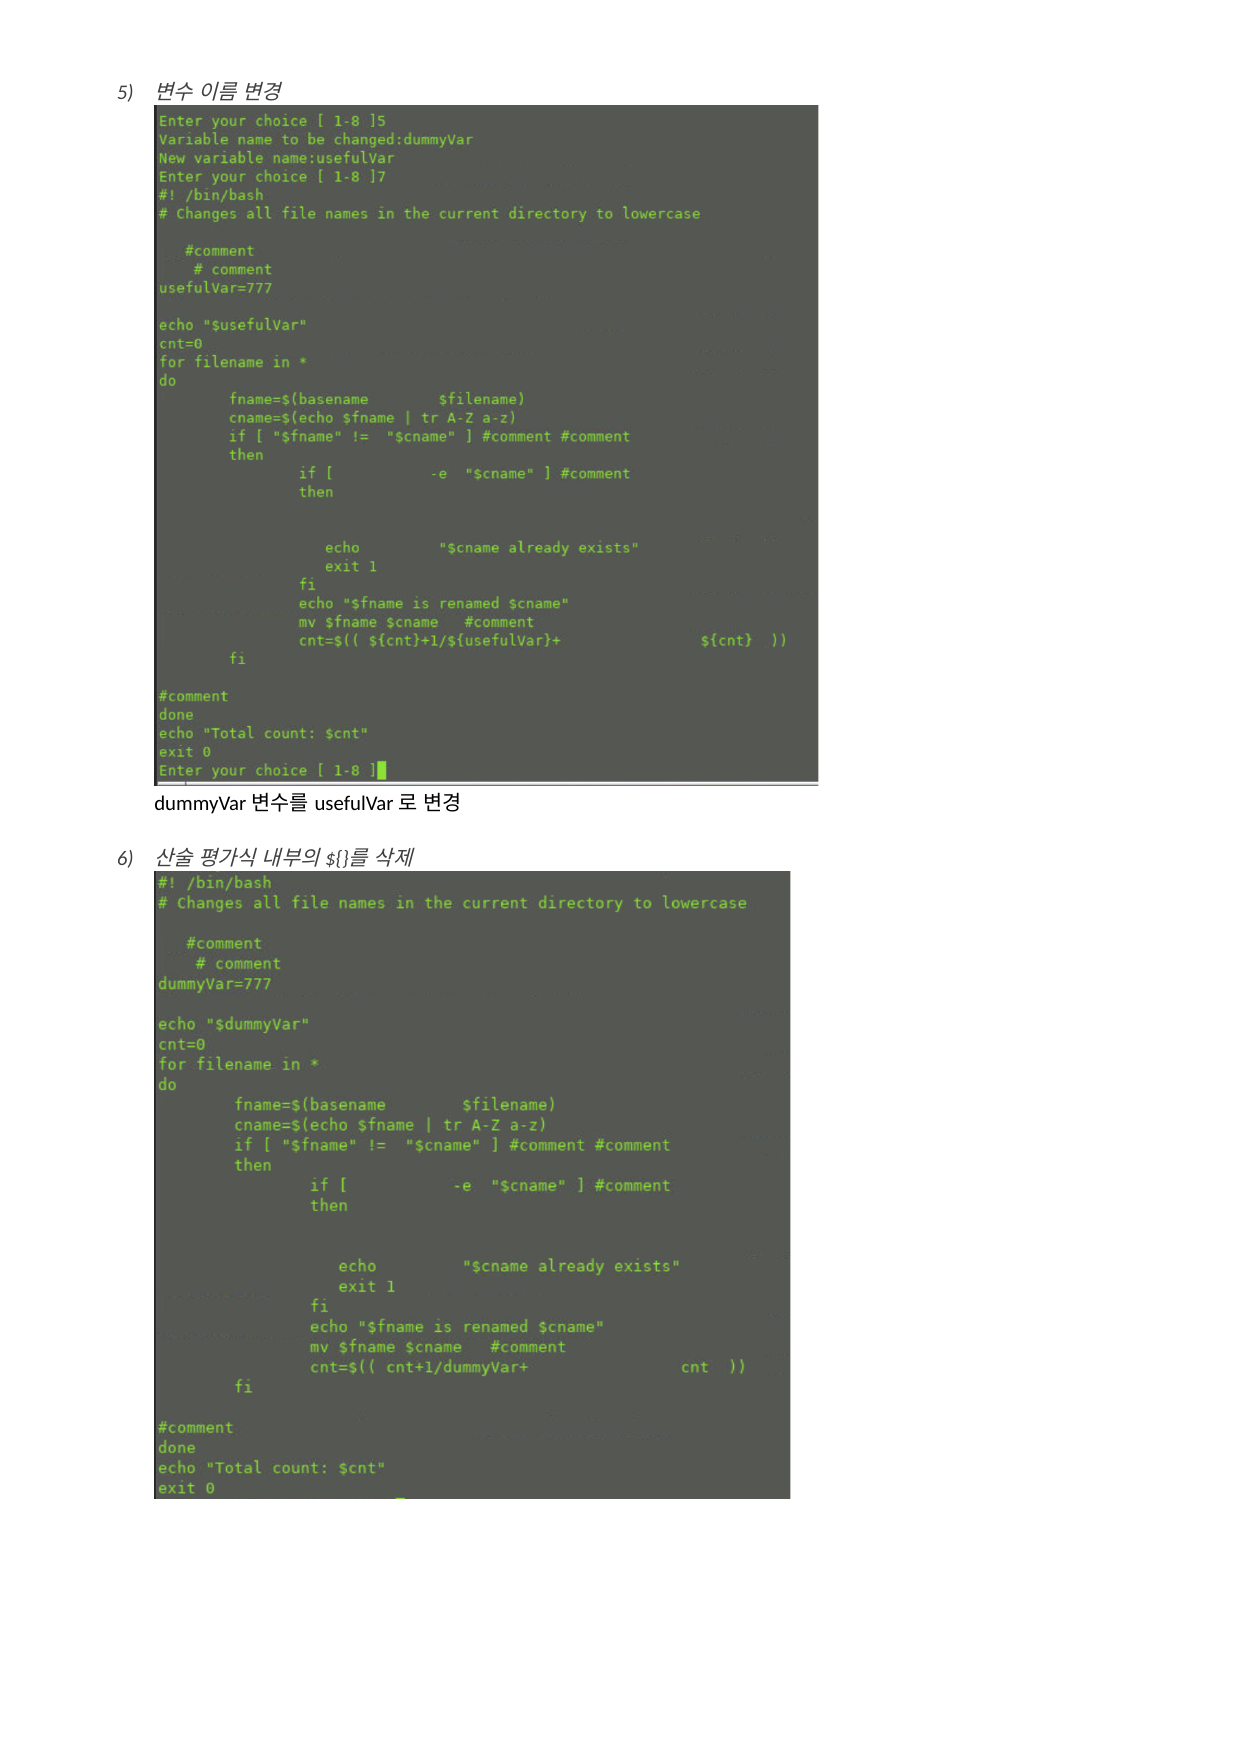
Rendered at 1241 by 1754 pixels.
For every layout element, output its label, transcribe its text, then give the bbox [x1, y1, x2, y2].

picture [154, 871, 791, 1499]
list 변수 이름 변경 [117, 75, 1165, 105]
picture [154, 105, 819, 786]
list 산술 평가식 내부의 ${}를 삭제 [117, 841, 1165, 872]
list dummyVar 변수를 usefulVar 로 변경 [154, 786, 1165, 816]
